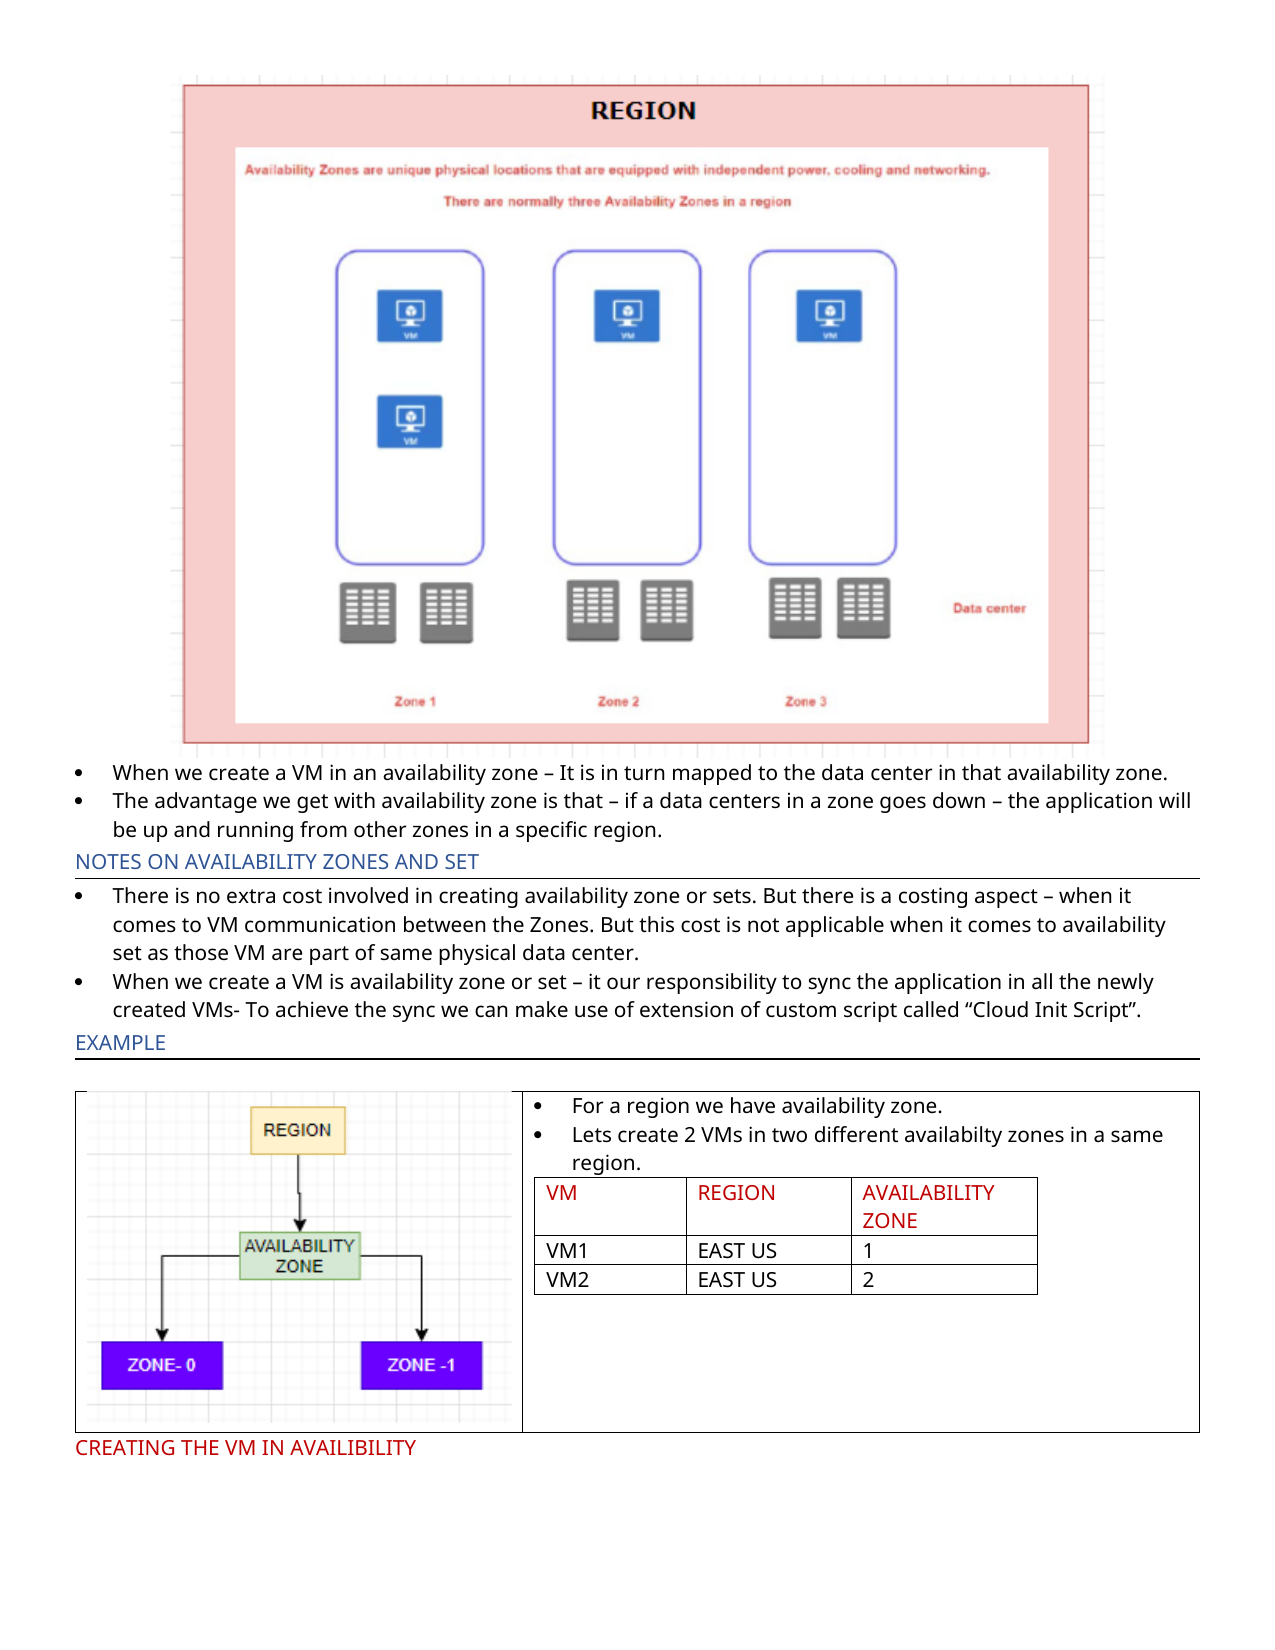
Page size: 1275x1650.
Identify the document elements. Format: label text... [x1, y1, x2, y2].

subtitle EXAMPLE [75, 1028, 1200, 1058]
list When we create a VM is availability zone or set – it our responsibility to sync the application in all the newly created VMs- To achieve the sync we can make use of extension of custom script called “Cloud Init Script”. [75, 967, 1200, 1024]
list When we create a VM in an availability zone – It is in turn mapped to the data center in that availability zone. [75, 758, 1200, 786]
text CREATING THE VM IN AVAILIBILITY [75, 1433, 1200, 1461]
list There is no extra cost involved in creating availability zone or sets. But there is a costing aspect – when it comes to VM communication between the Zones. But this cost is not applicable when it comes to availability set as those VM are part of same physical data center. [75, 882, 1200, 967]
table_header For a region we have availability zone. Lets create 2 VMs in two different availabilty zones in a same region. [523, 1092, 1199, 1432]
table_header [76, 1092, 522, 1432]
subtitle NOTES ON AVAILABILITY ZONES AND SET [75, 847, 1200, 878]
list The advantage we get with availability zone is that – if a data centers in a zone goes down – the application will be up and running from other zones in a specific region. [75, 786, 1200, 843]
picture [86, 1091, 512, 1423]
picture [170, 75, 1105, 758]
